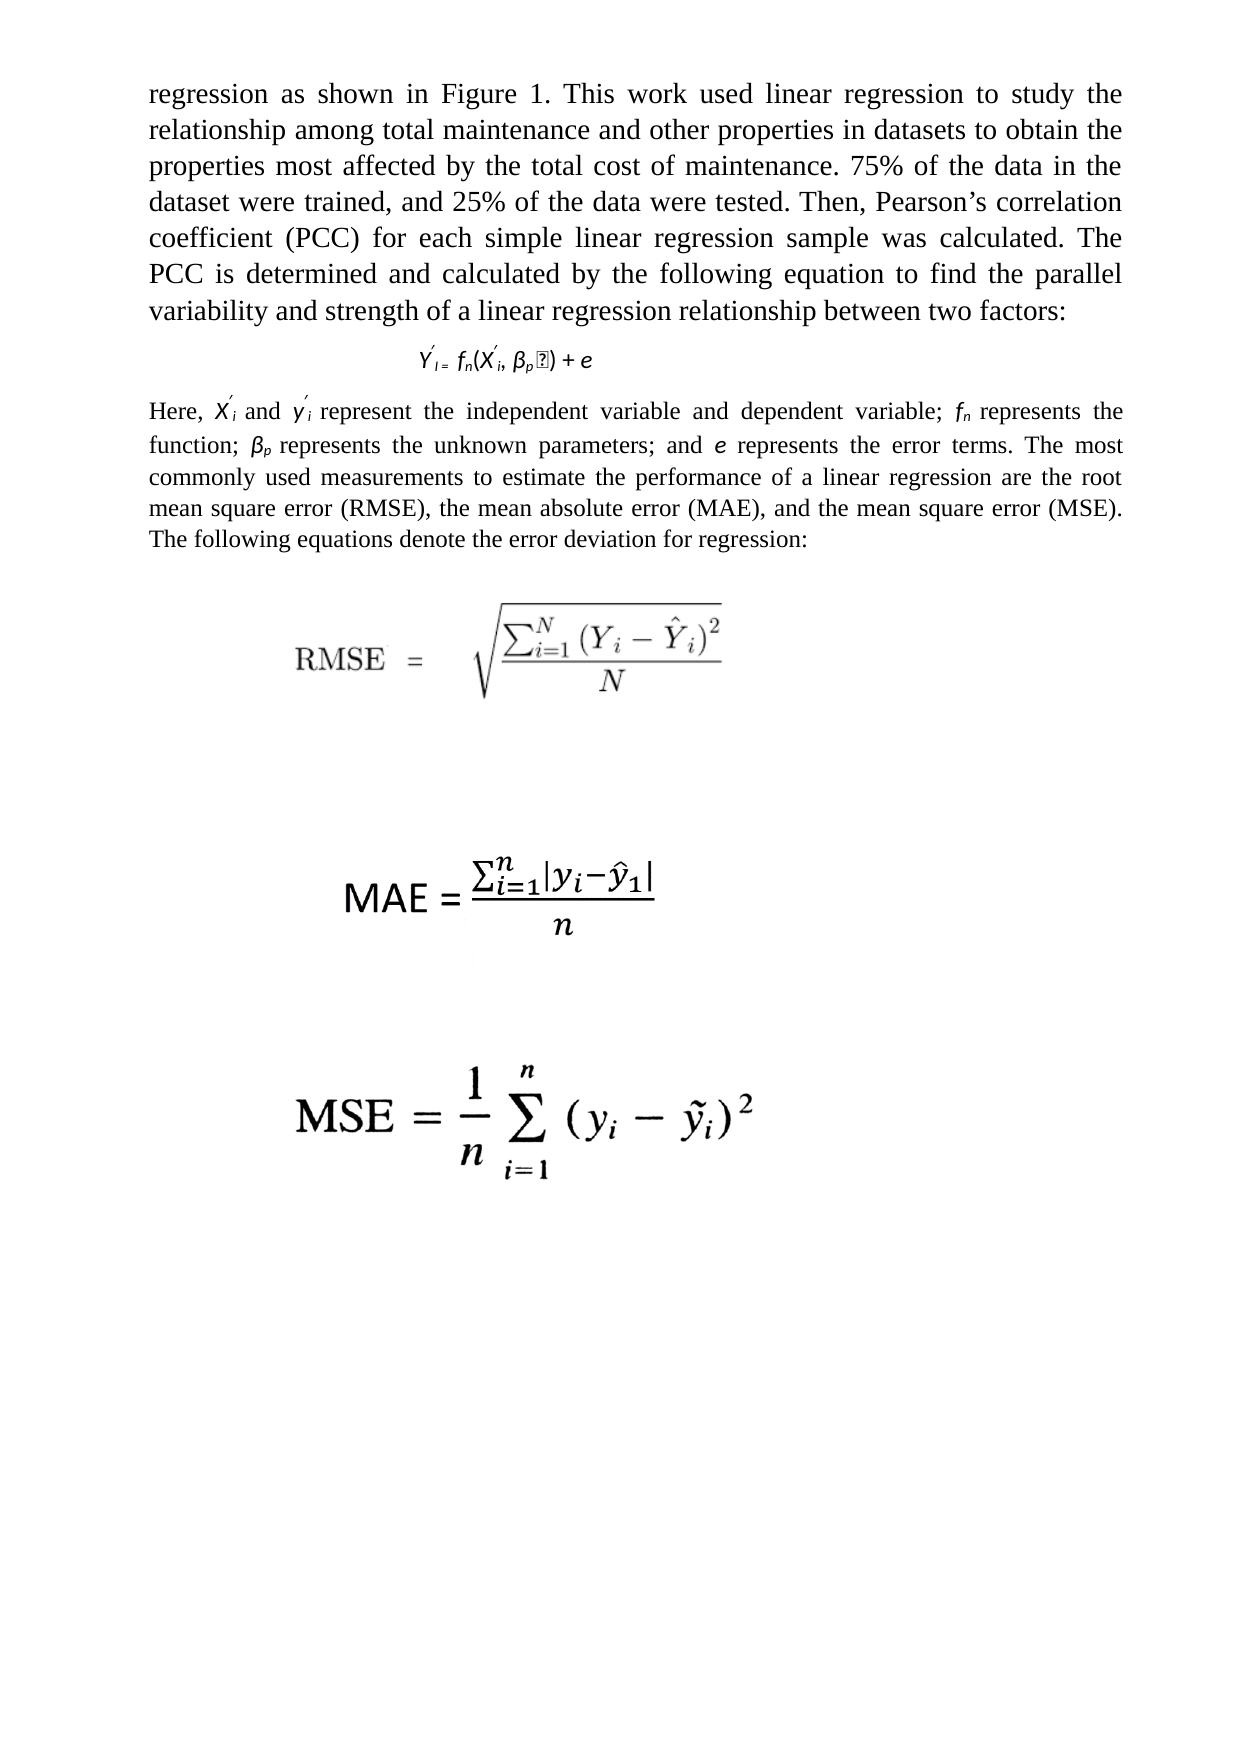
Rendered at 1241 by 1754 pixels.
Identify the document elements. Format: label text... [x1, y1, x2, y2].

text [148, 76, 1124, 326]
picture [287, 597, 754, 721]
text Here, X′i and y′i represent the independent variable and dependent variable; fn represents the function; βp represents the unknown parameters; and e represents the error terms. The most commonly used measurements to estimate the performance of a linear regression are the root mean square error (RMSE), the mean absolute error (MAE), and the mean square error (MSE). The following equations denote the error deviation for regression: [148, 391, 1124, 552]
picture [287, 806, 755, 969]
picture [287, 1058, 763, 1190]
text Y′I = fn(X′i, βp 􏼑) + e [148, 341, 1124, 376]
